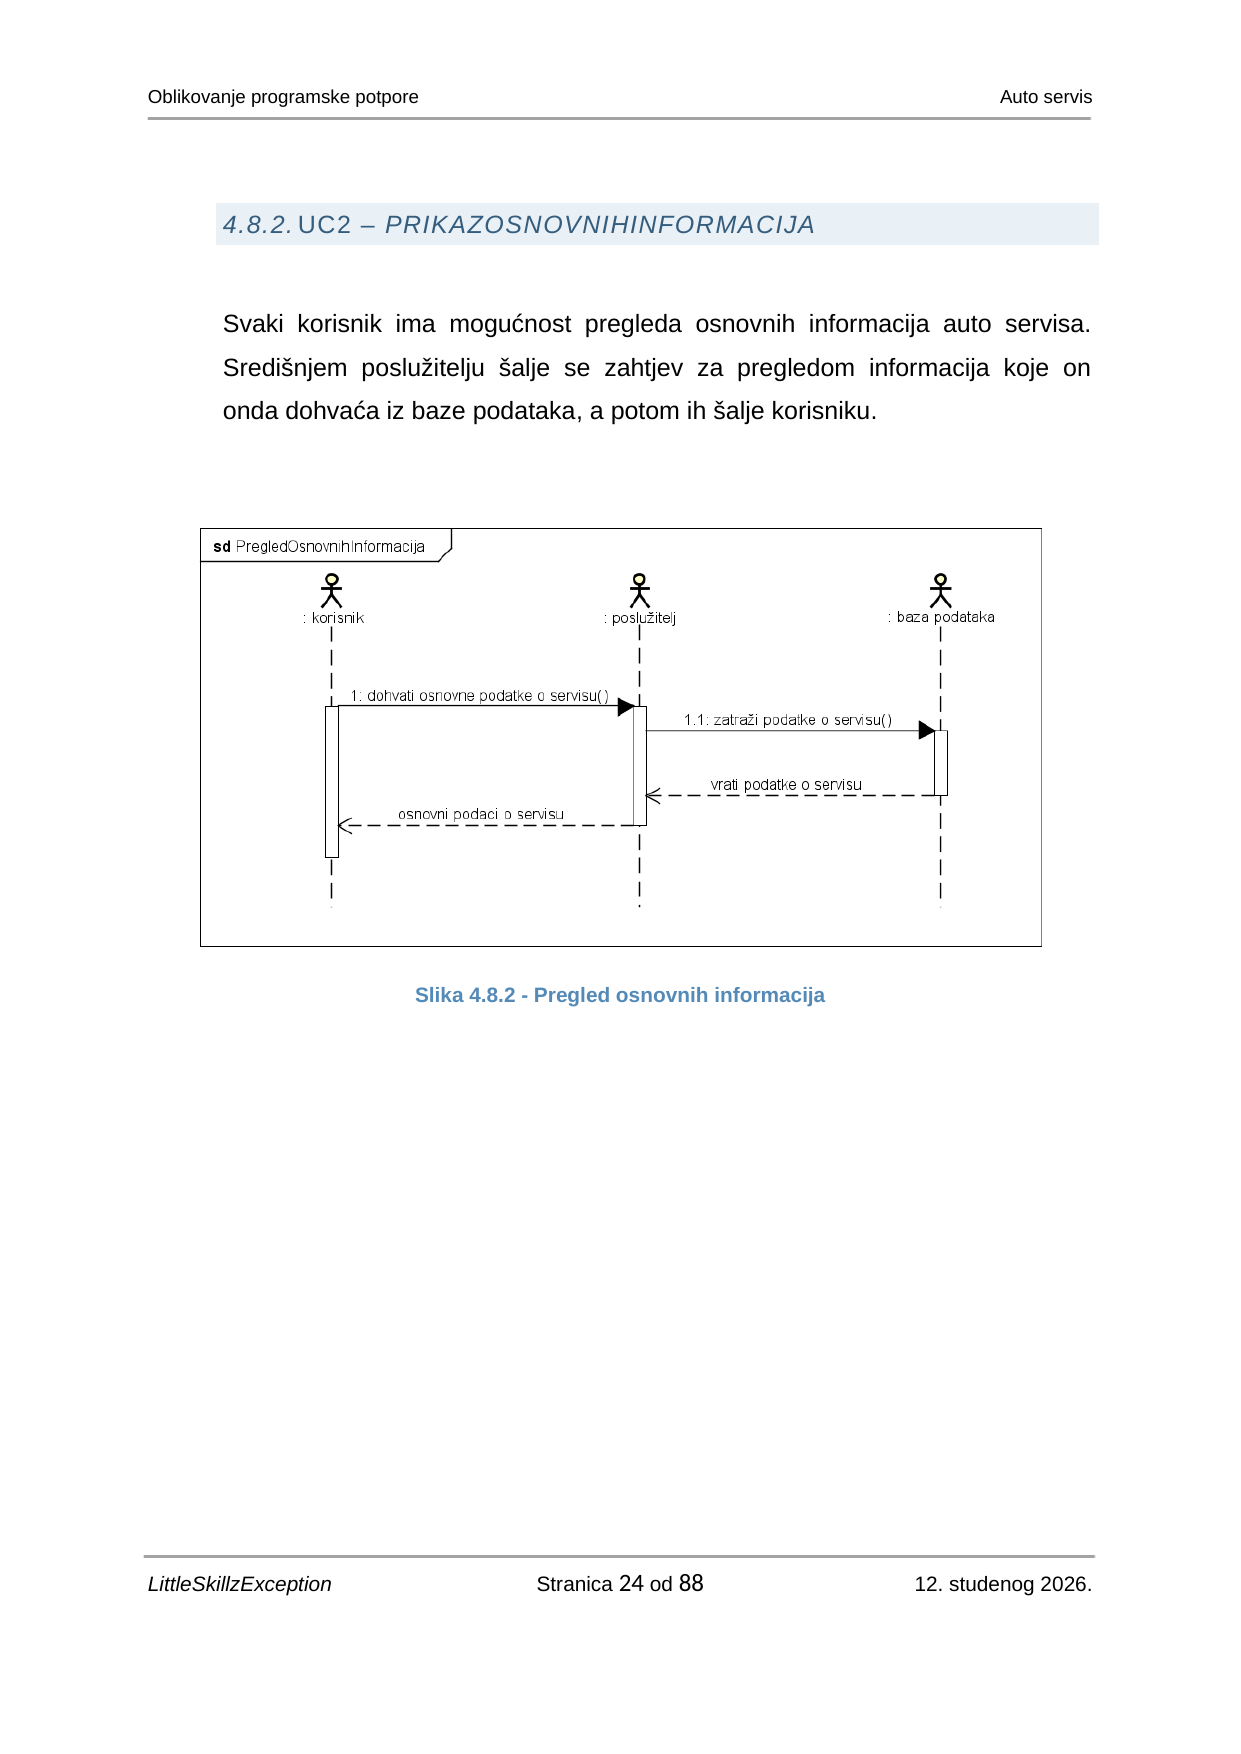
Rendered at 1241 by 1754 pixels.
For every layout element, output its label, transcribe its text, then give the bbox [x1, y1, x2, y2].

subtitle UC2 – PrikazOsnovnihInformacija [223, 210, 1093, 238]
text Slika 4.8.2 - Pregled osnovnih informacija [148, 983, 1093, 1007]
picture [187, 515, 1053, 958]
text Svaki korisnik ima mogućnost pregleda osnovnih informacija auto servisa. Središnjem poslužitelju šalje se zahtjev za pregledom informacija koje on onda dohvaća iz baze podataka, a potom ih šalje korisniku. [223, 309, 1093, 424]
